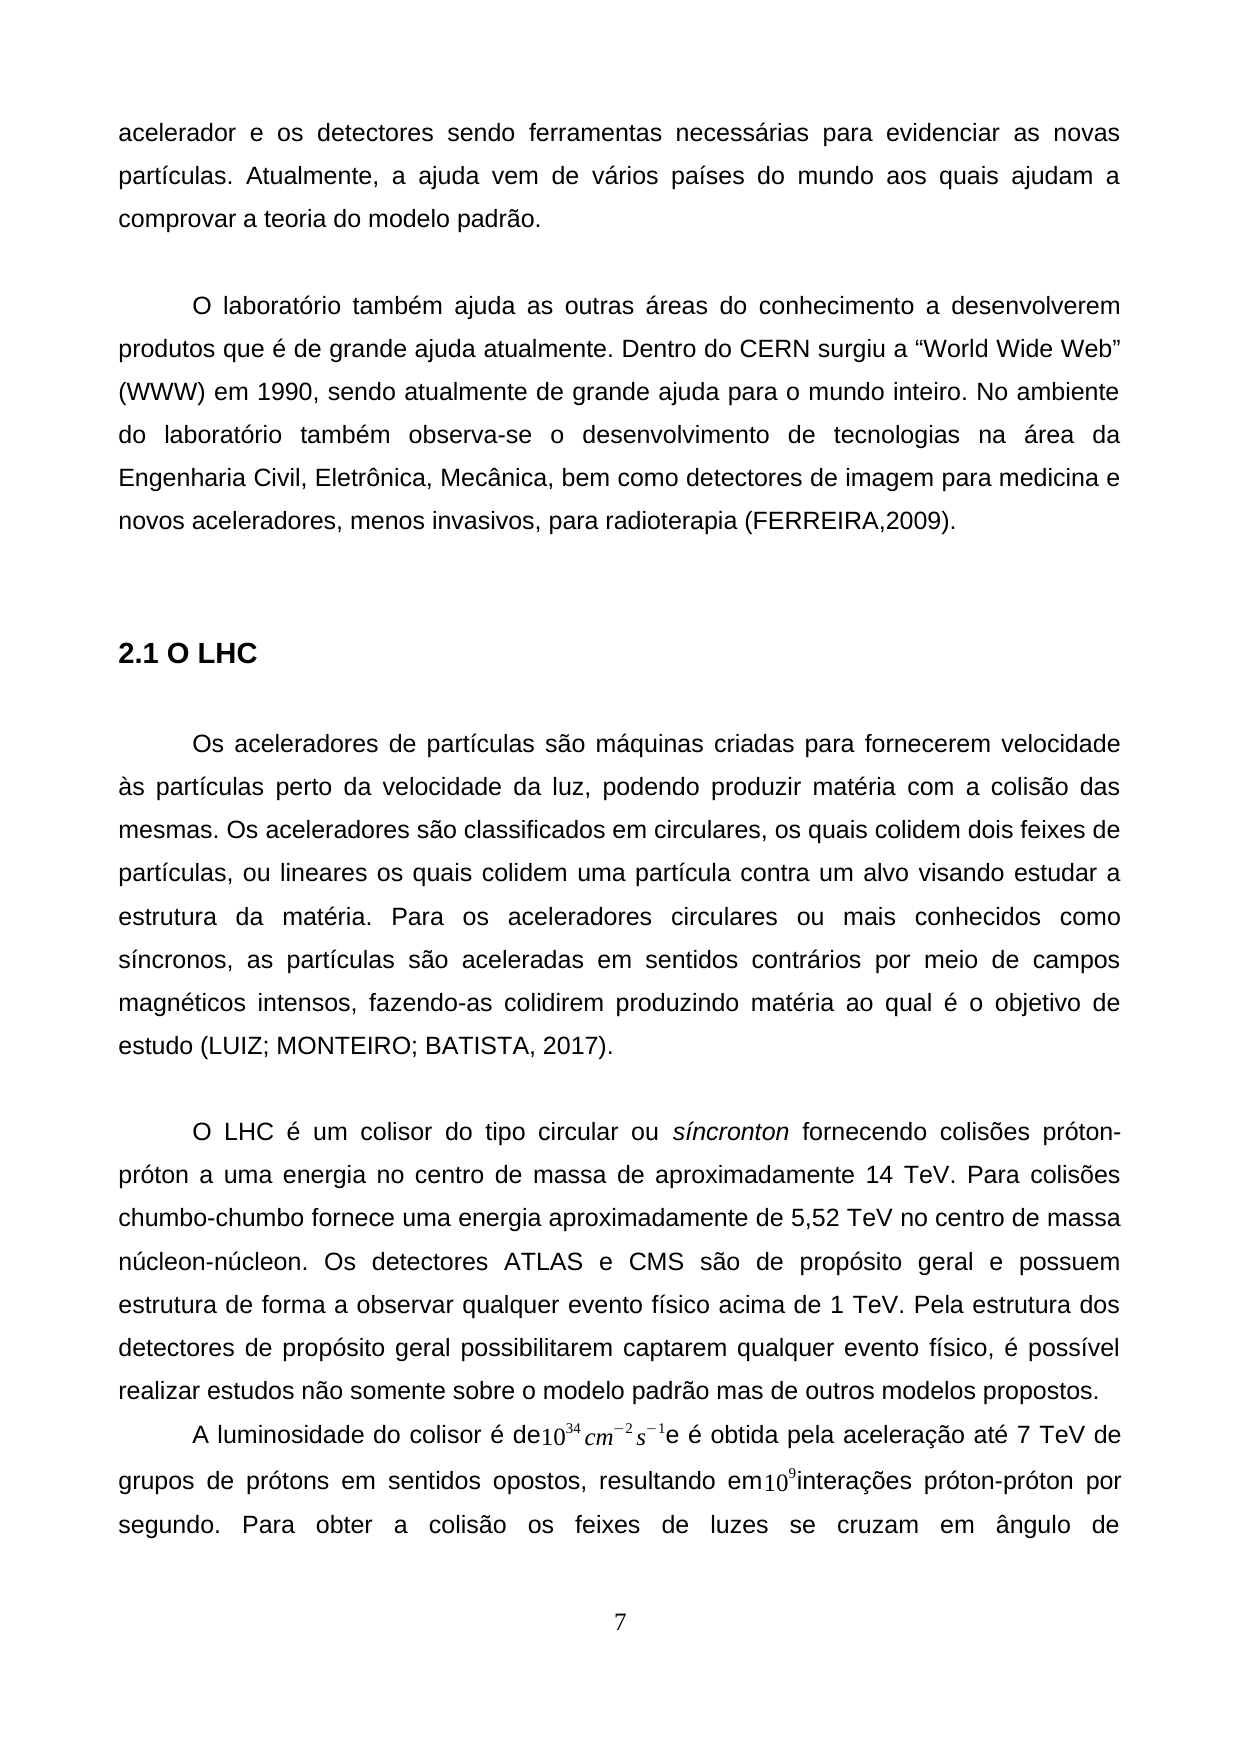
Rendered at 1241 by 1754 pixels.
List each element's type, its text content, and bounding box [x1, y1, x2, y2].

text 2.1 O LHC [118, 636, 1122, 669]
text Os aceleradores de partículas são máquinas criadas para fornecerem velocidade às partículas perto da velocidade da luz, podendo produzir matéria com a colisão das mesmas. Os aceleradores são classificados em circulares, os quais colidem dois feixes de partículas, ou lineares os quais colidem uma partícula contra um alvo visando estudar a estrutura da matéria. Para os aceleradores circulares ou mais conhecidos como síncronos, as partículas são aceleradas em sentidos contrários por meio de campos magnéticos intensos, fazendo-as colidirem produzindo matéria ao qual é o objetivo de estudo (LUIZ; MONTEIRO; BATISTA, 2017). [118, 729, 1122, 1060]
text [118, 1419, 1122, 1539]
text O LHC é um colisor do tipo circular ou síncronton fornecendo colisões próton-próton a uma energia no centro de massa de aproximadamente 14 TeV. Para colisões chumbo-chumbo fornece uma energia aproximadamente de 5,52 TeV no centro de massa núcleon-núcleon. Os detectores ATLAS e CMS são de propósito geral e possuem estrutura de forma a observar qualquer evento físico acima de 1 TeV. Pela estrutura dos detectores de propósito geral possibilitarem captarem qualquer evento físico, é possível realizar estudos não somente sobre o modelo padrão mas de outros modelos propostos. [118, 1117, 1122, 1405]
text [118, 118, 1122, 233]
text O laboratório também ajuda as outras áreas do conhecimento a desenvolverem produtos que é de grande ajuda atualmente. Dentro do CERN surgiu a “World Wide Web” (WWW) em 1990, sendo atualmente de grande ajuda para o mundo inteiro. No ambiente do laboratório também observa-se o desenvolvimento de tecnologias na área da Engenharia Civil, Eletrônica, Mecânica, bem como detectores de imagem para medicina e novos aceleradores, menos invasivos, para radioterapia (FERREIRA,2009). [118, 291, 1122, 535]
